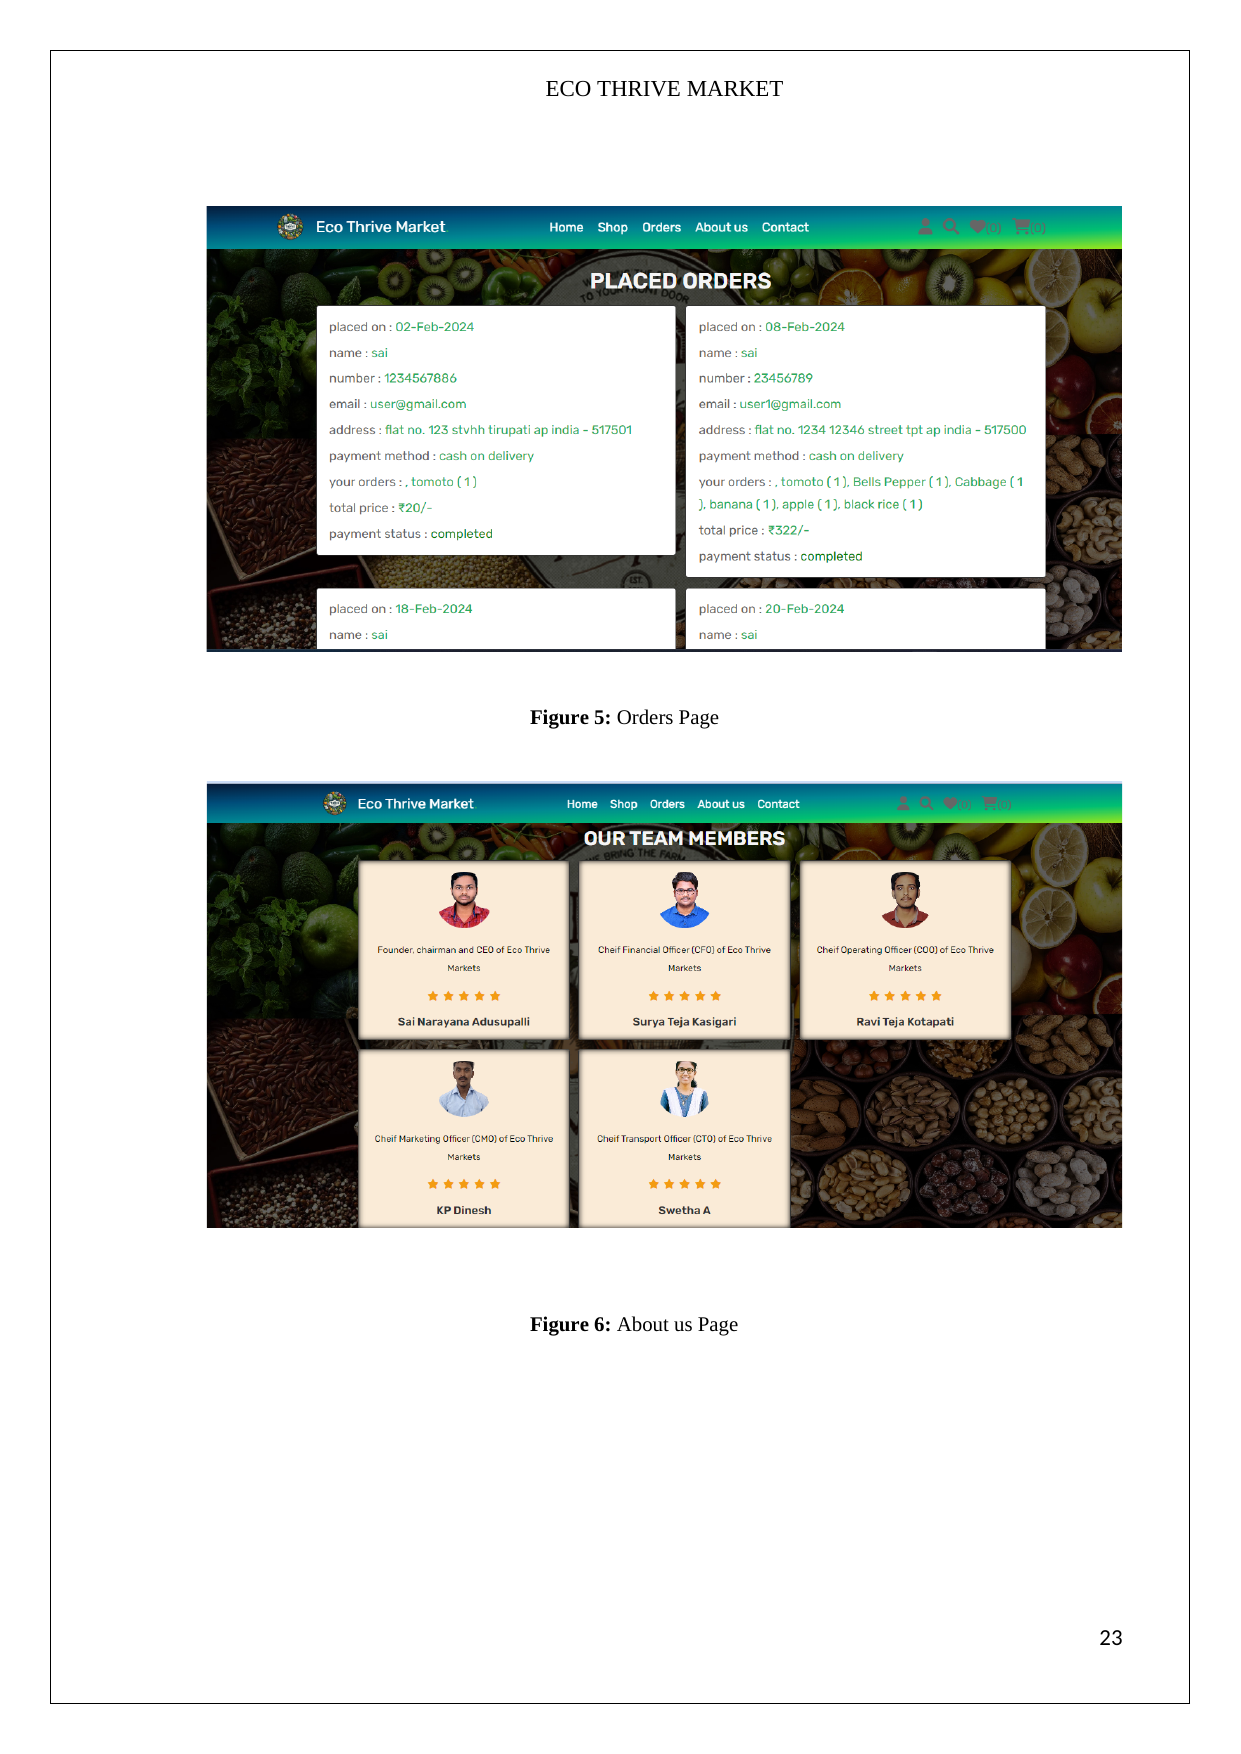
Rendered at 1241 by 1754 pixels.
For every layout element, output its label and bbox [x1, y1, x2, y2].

picture [206, 206, 1122, 652]
picture [206, 781, 1123, 1228]
